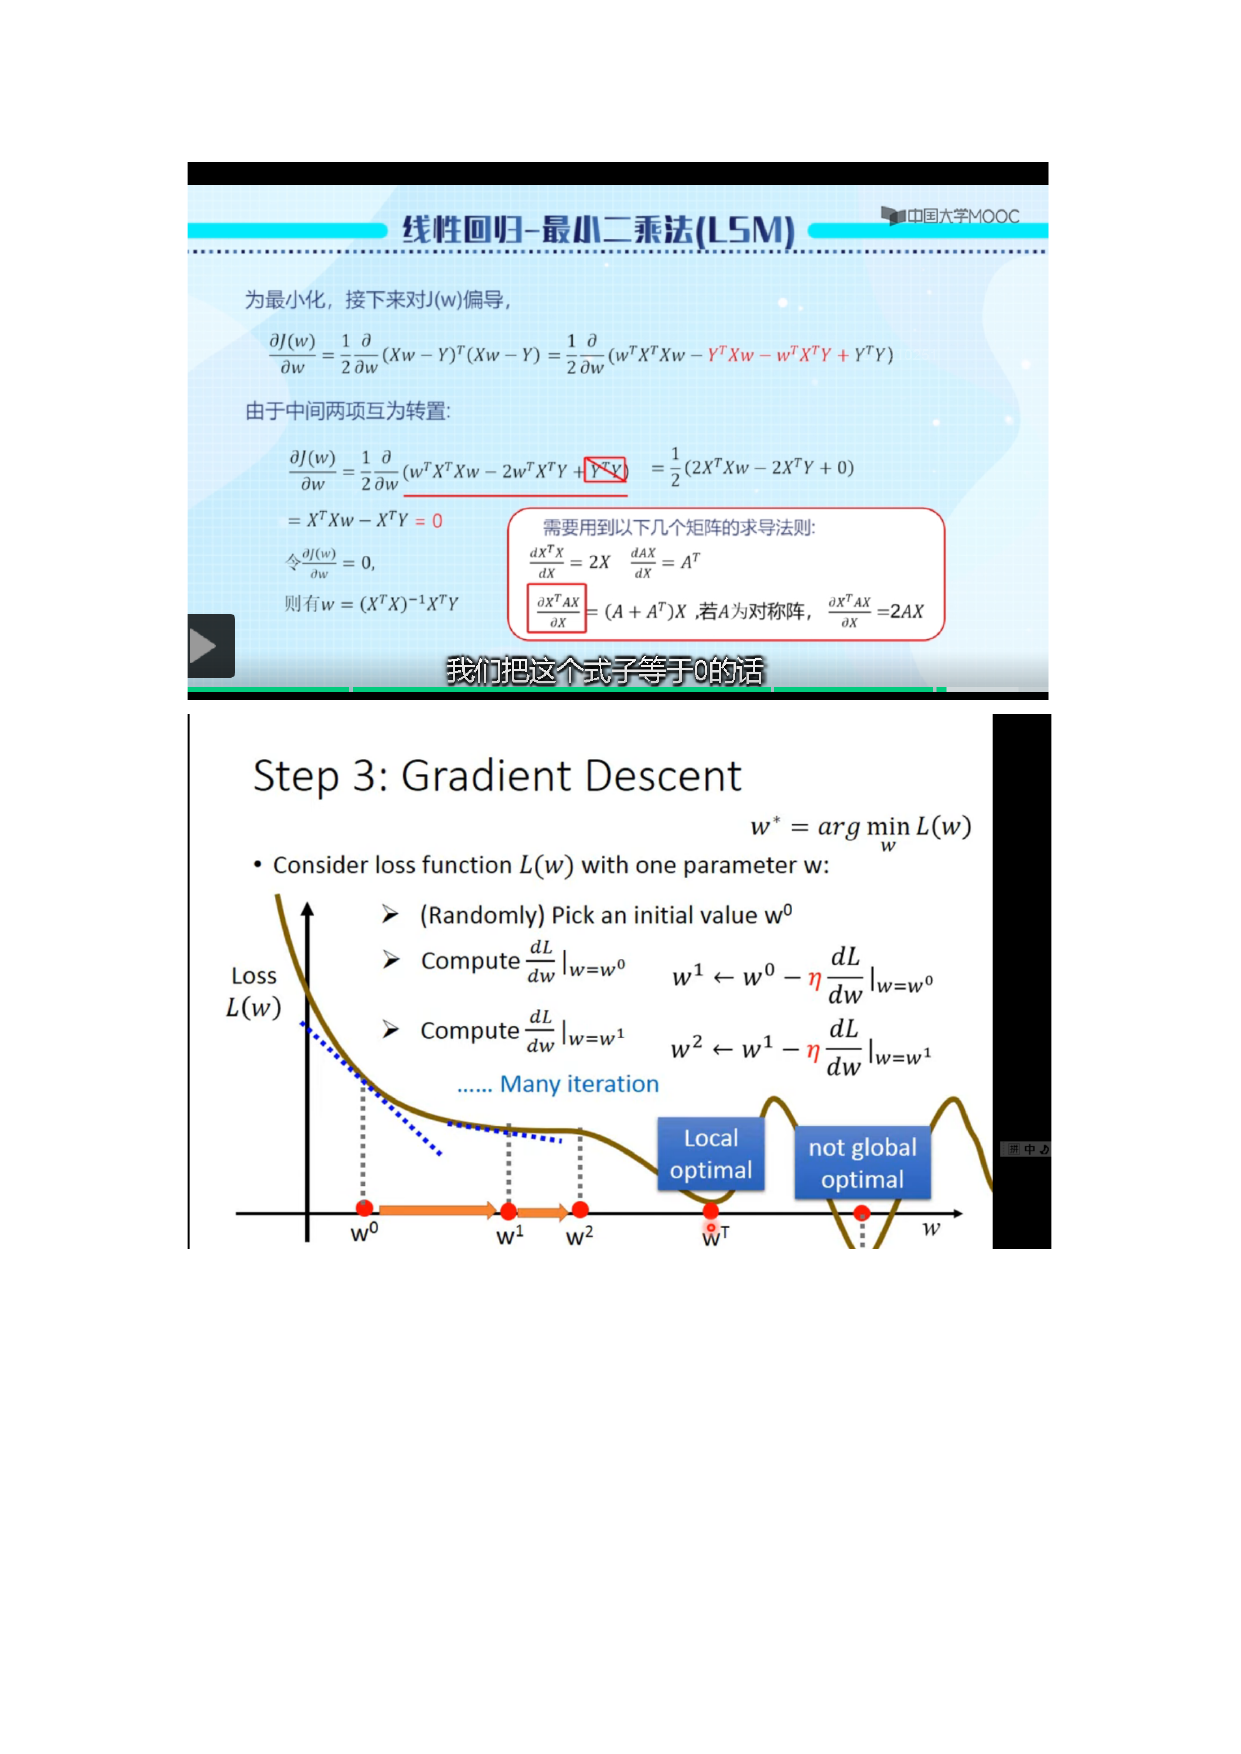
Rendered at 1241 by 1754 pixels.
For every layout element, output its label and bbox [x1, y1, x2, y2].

picture [187, 162, 1052, 700]
picture [187, 714, 1052, 1249]
